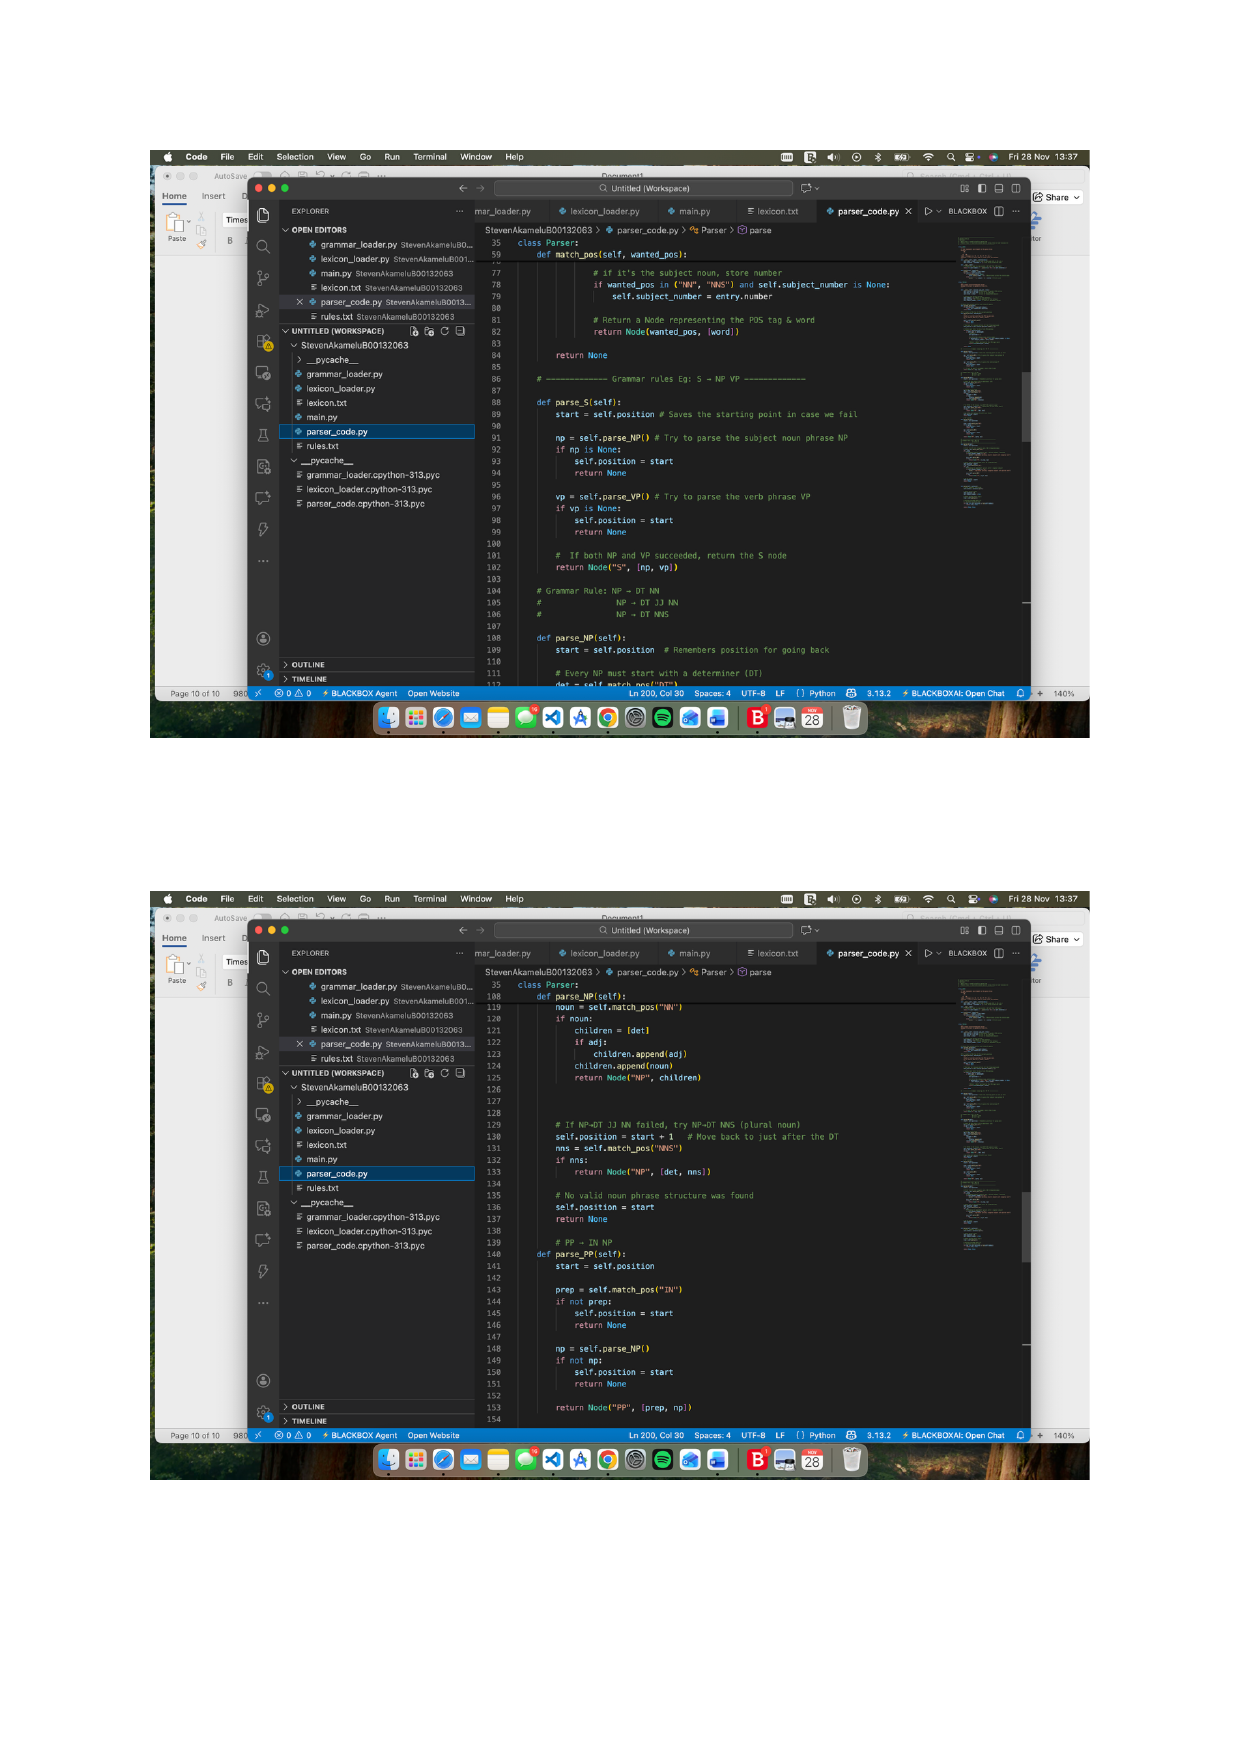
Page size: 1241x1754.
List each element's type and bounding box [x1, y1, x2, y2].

picture [150, 891, 1090, 1480]
picture [150, 150, 1090, 738]
